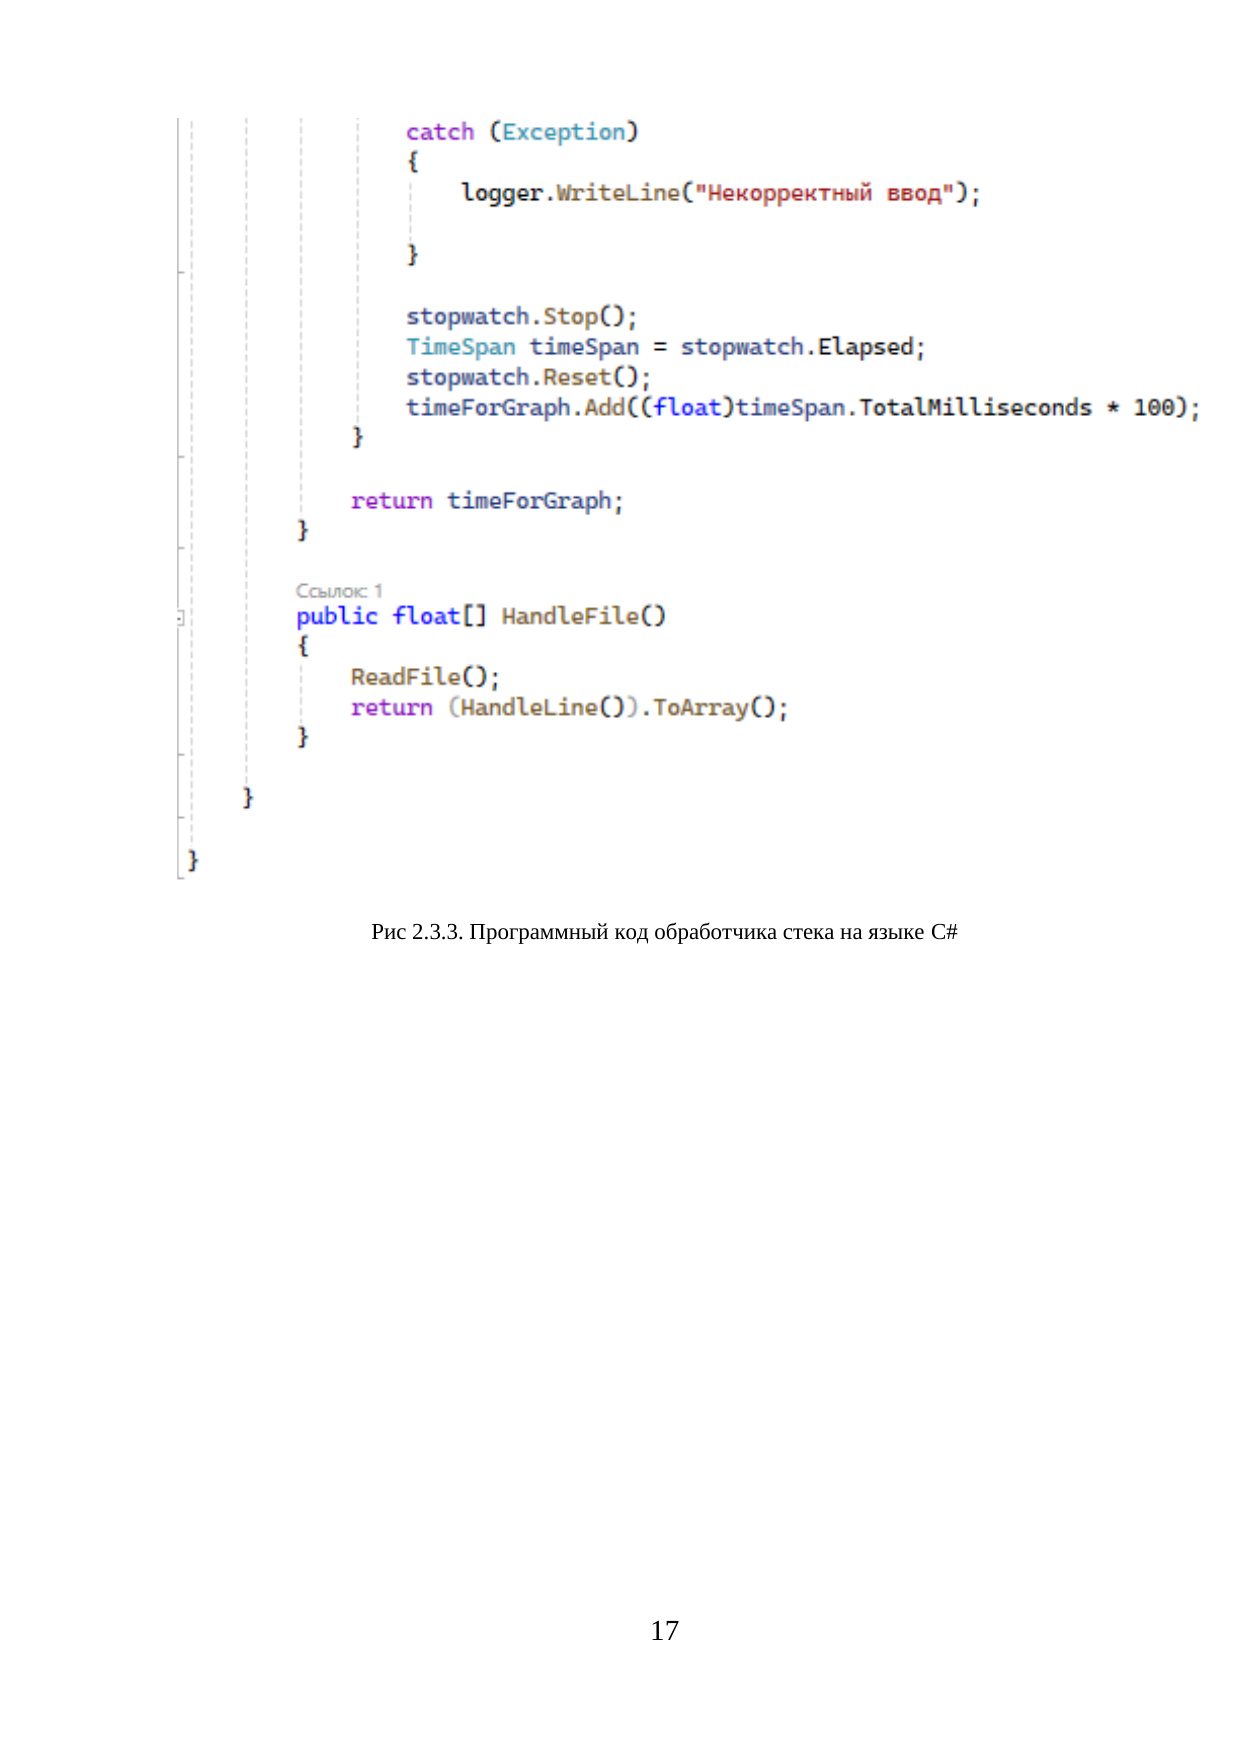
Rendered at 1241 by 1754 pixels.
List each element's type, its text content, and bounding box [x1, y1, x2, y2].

picture [177, 118, 1224, 892]
text Рис 2.3.3. Программный код обработчика стека на языке C# [177, 918, 1152, 944]
